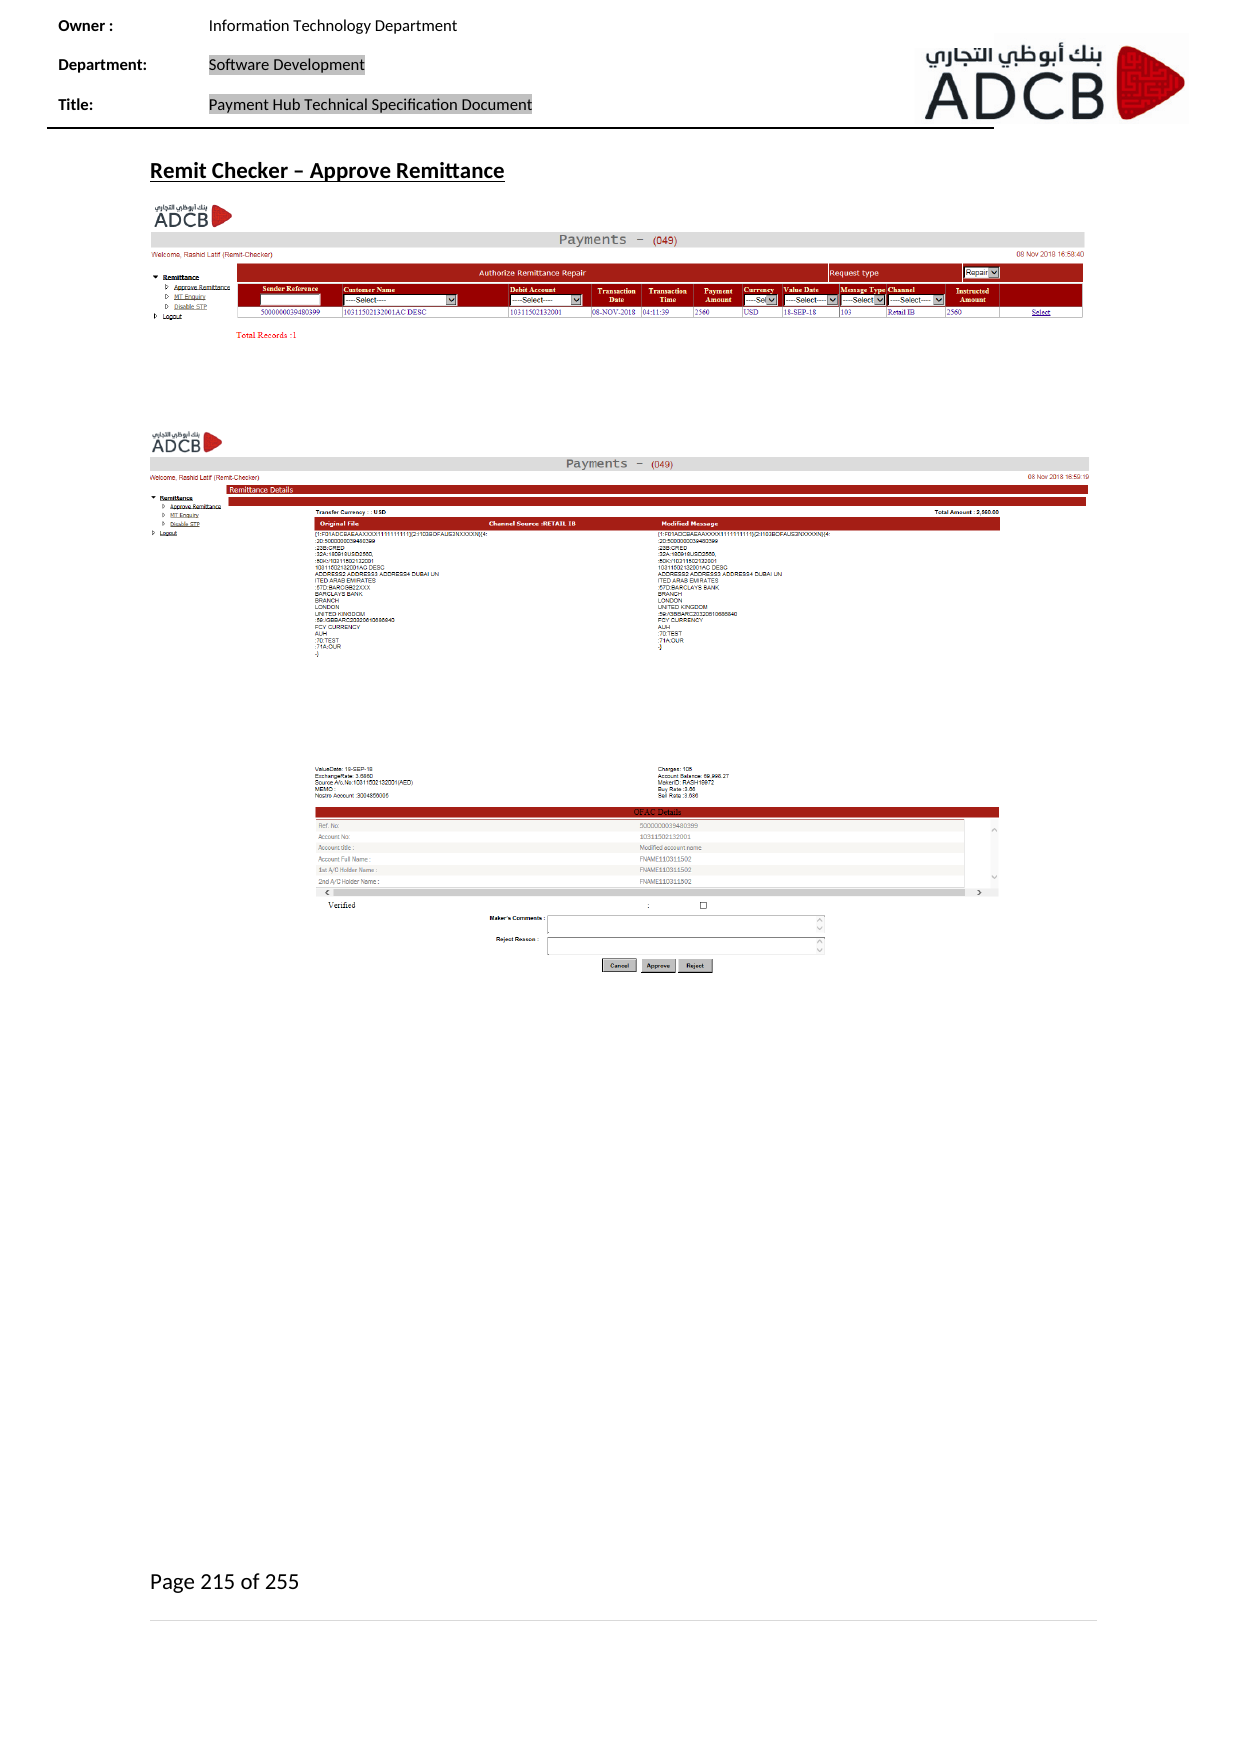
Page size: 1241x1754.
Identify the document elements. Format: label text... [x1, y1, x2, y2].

picture [150, 203, 1090, 362]
picture [914, 33, 1189, 124]
text Remit Checker – Approve Remittance [150, 157, 1097, 185]
picture [150, 427, 1090, 984]
